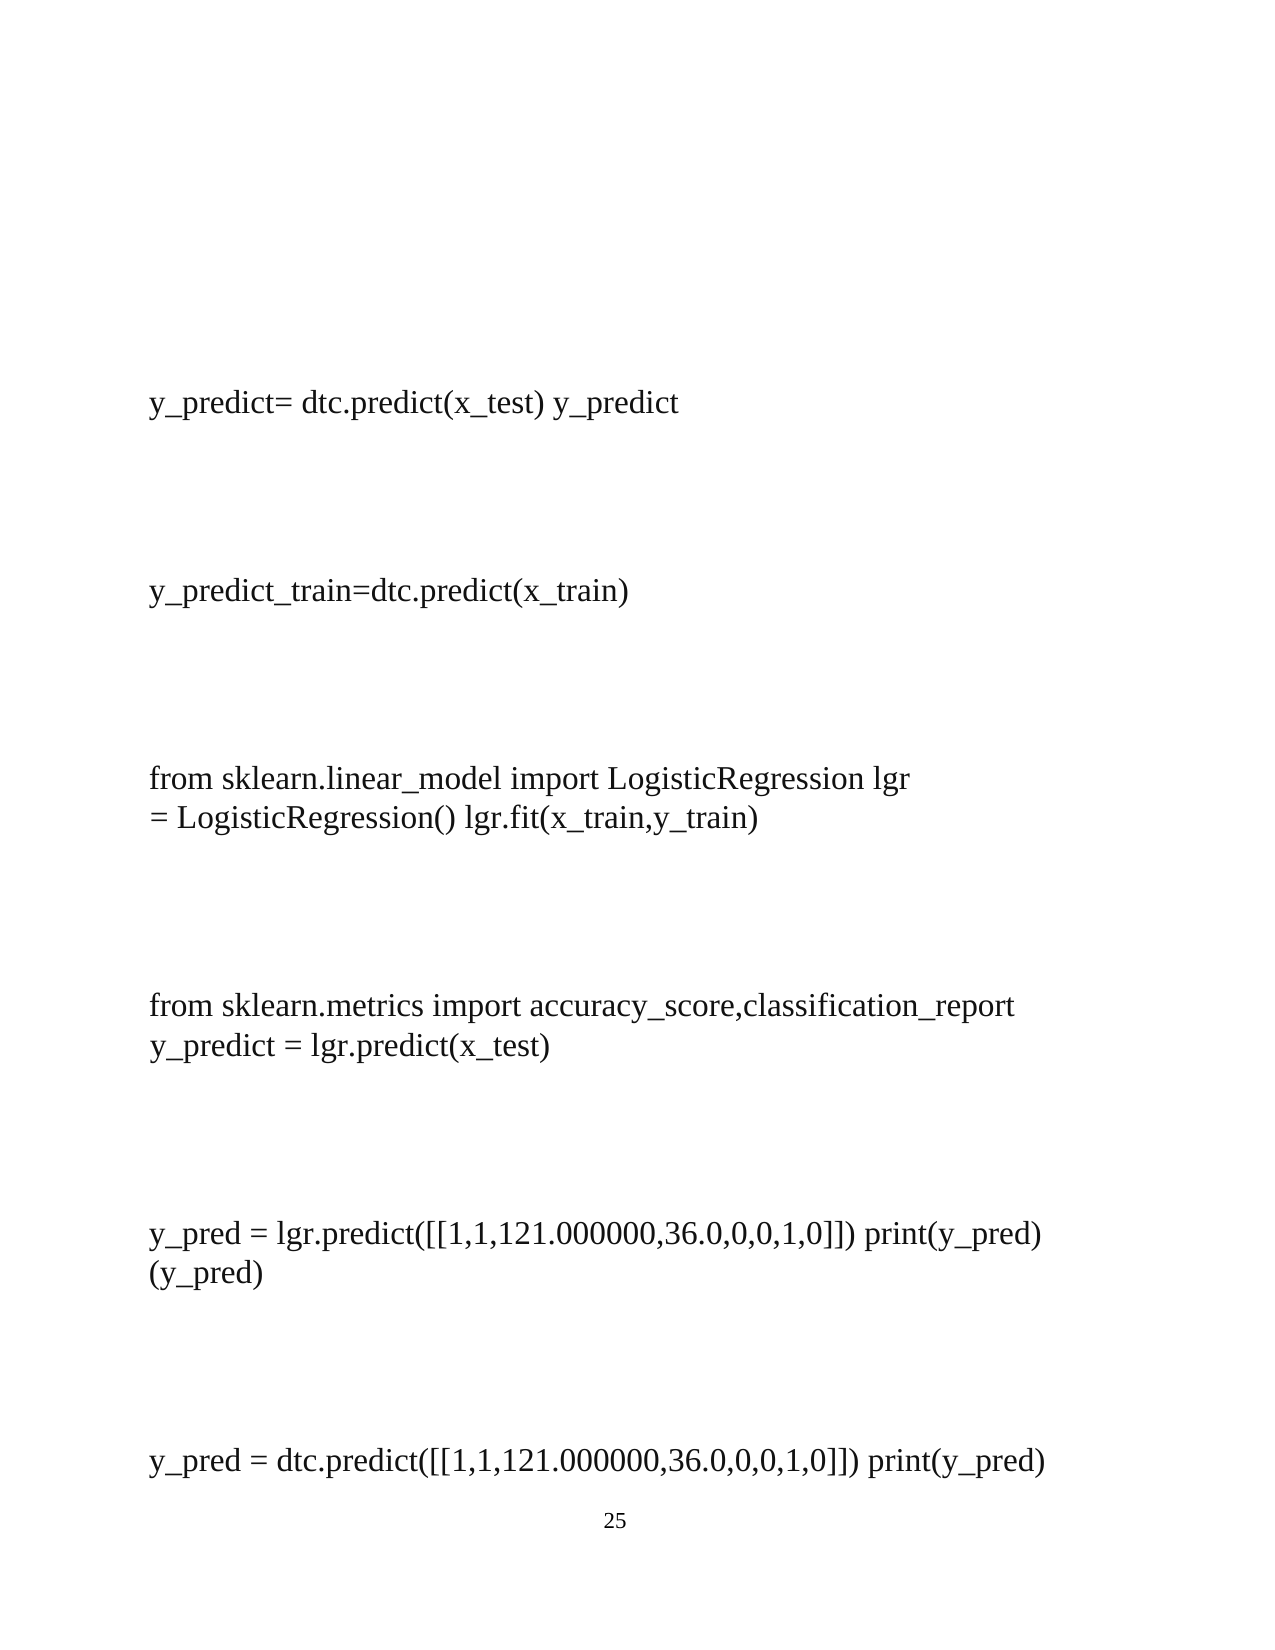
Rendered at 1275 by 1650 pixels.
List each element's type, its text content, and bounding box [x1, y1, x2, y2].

text from sklearn.linear_model import LogisticRegression lgr = LogisticRegression() lgr.fit(x_train,y_train) [148, 758, 920, 836]
text y_pred = lgr.predict([[1,1,121.000000,36.0,0,0,1,0]]) print(y_pred) [148, 1213, 1079, 1251]
text y_pred = dtc.predict([[1,1,121.000000,36.0,0,0,1,0]]) print(y_pred) [148, 1440, 1079, 1478]
text (y_pred) [148, 1252, 1079, 1290]
text from sklearn.metrics import accuracy_score,classification_report y_predict = lgr.predict(x_test) [148, 986, 1079, 1063]
text y_predict= dtc.predict(x_test) y_predict [148, 382, 715, 421]
text y_predict_train=dtc.predict(x_train) [148, 570, 1079, 608]
